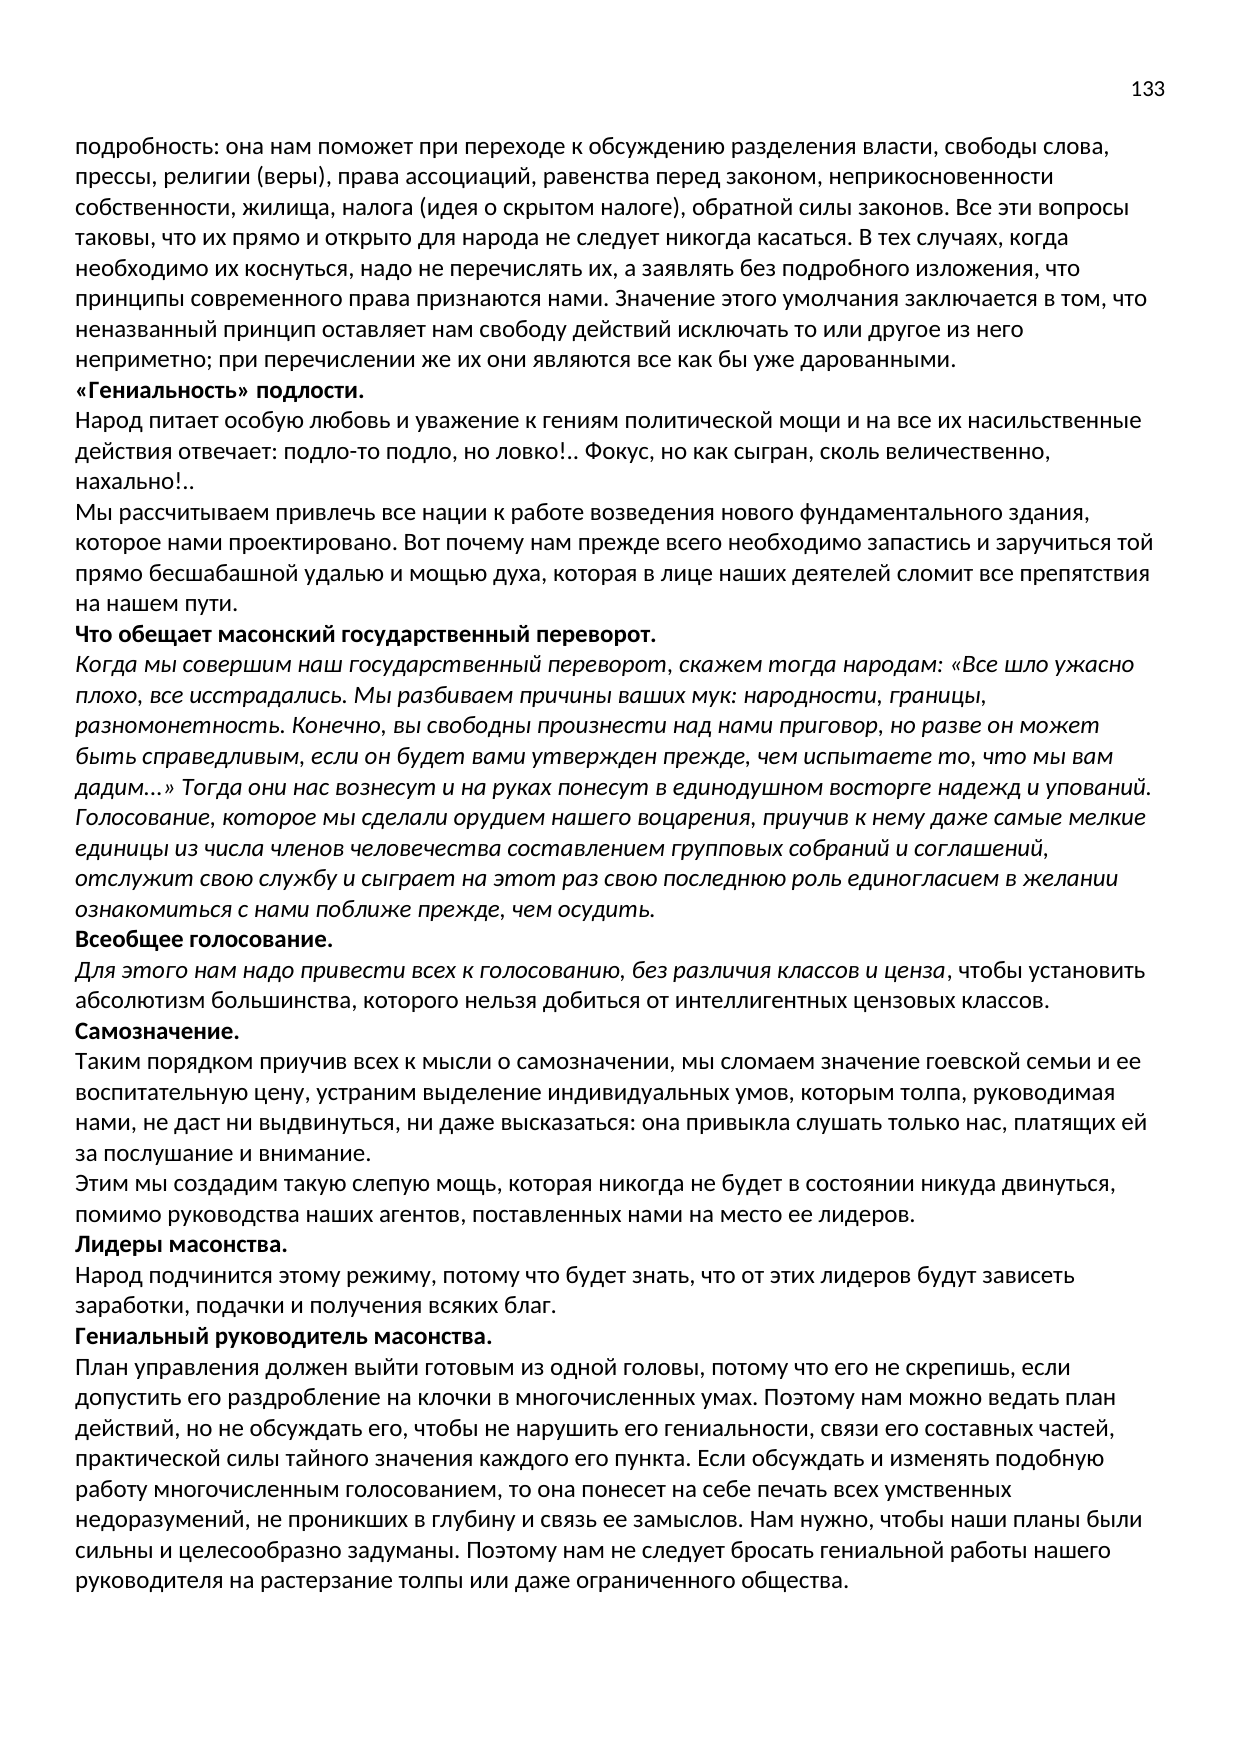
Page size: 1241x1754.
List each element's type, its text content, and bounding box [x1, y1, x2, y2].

text Этим мы создадим такую слепую мощь, которая никогда не будет в состоянии никуда двинуться, помимо руководства наших агентов, поставленных нами на место ее лидеров. [75, 1167, 1165, 1228]
text Самозначение. [75, 1015, 1165, 1045]
text Лидеры масонства. [75, 1228, 1165, 1259]
text Гениальный руководитель масонства. [75, 1320, 1165, 1351]
text Мы рассчитываем привлечь все нации к работе возведения нового фундаментального здания, которое нами проектировано. Вот почему нам прежде всего необходимо запастись и заручиться той прямо бесшабашной удалью и мощью духа, которая в лице наших деятелей сломит все препятствия на нашем пути. [75, 496, 1165, 618]
text Народ подчинится этому режиму, потому что будет знать, что от этих лидеров будут зависеть заработки, подачки и получения всяких благ. [75, 1259, 1165, 1320]
text Когда мы совершим наш государственный переворот, скажем тогда народам: «Все шло ужасно плохо, все исстрадались. Мы разбиваем причины ваших мук: народности, границы, разномонетность. Конечно, вы свободны произнести над нами приговор, но разве он может быть справедливым, если он будет вами утвержден прежде, чем испытаете то, что мы вам дадим...» Тогда они нас вознесут и на руках понесут в единодушном восторге надежд и упований. Голосование, которое мы сделали орудием нашего воцарения, приучив к нему даже самые мелкие единицы из числа членов человечества составлением групповых собраний и соглашений, отслужит свою службу и сыграет на этот раз свою последнюю роль единогласием в желании ознакомиться с нами поближе прежде, чем осудить. [75, 649, 1165, 923]
text Что обещает масонский государственный переворот. [75, 618, 1165, 649]
text Для этого нам надо привести всех к голосованию, без различия классов и ценза, чтобы установить абсолютизм большинства, которого нельзя добиться от интеллигентных цензовых классов. [75, 954, 1165, 1015]
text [75, 130, 1165, 374]
text Всеобщее голосование. [75, 923, 1165, 954]
text План управления должен выйти готовым из одной головы, потому что его не скрепишь, если допустить его раздробление на клочки в многочисленных умах. Поэтому нам можно ведать план действий, но не обсуждать его, чтобы не нарушить его гениальности, связи его составных частей, практической силы тайного значения каждого его пункта. Если обсуждать и изменять подобную работу многочисленным голосованием, то она понесет на себе печать всех умственных недоразумений, не проникших в глубину и связь ее замыслов. Нам нужно, чтобы наши планы были сильны и целесообразно задуманы. Поэтому нам не следует бросать гениальной работы нашего руководителя на растерзание толпы или даже ограниченного общества. [75, 1351, 1165, 1595]
text Таким порядком приучив всех к мысли о самозначении, мы сломаем значение гоевской семьи и ее воспитательную цену, устраним выделение индивидуальных умов, которым толпа, руководимая нами, не даст ни выдвинуться, ни даже высказаться: она привыкла слушать только нас, платящих ей за послушание и внимание. [75, 1045, 1165, 1167]
text «Гениальность» подлости. [75, 374, 1165, 404]
text Народ питает особую любовь и уважение к гениям политической мощи и на все их насильственные действия отвечает: подло-то подло, но ловко!.. Фокус, но как сыгран, сколь величественно, нахально!.. [75, 404, 1165, 496]
